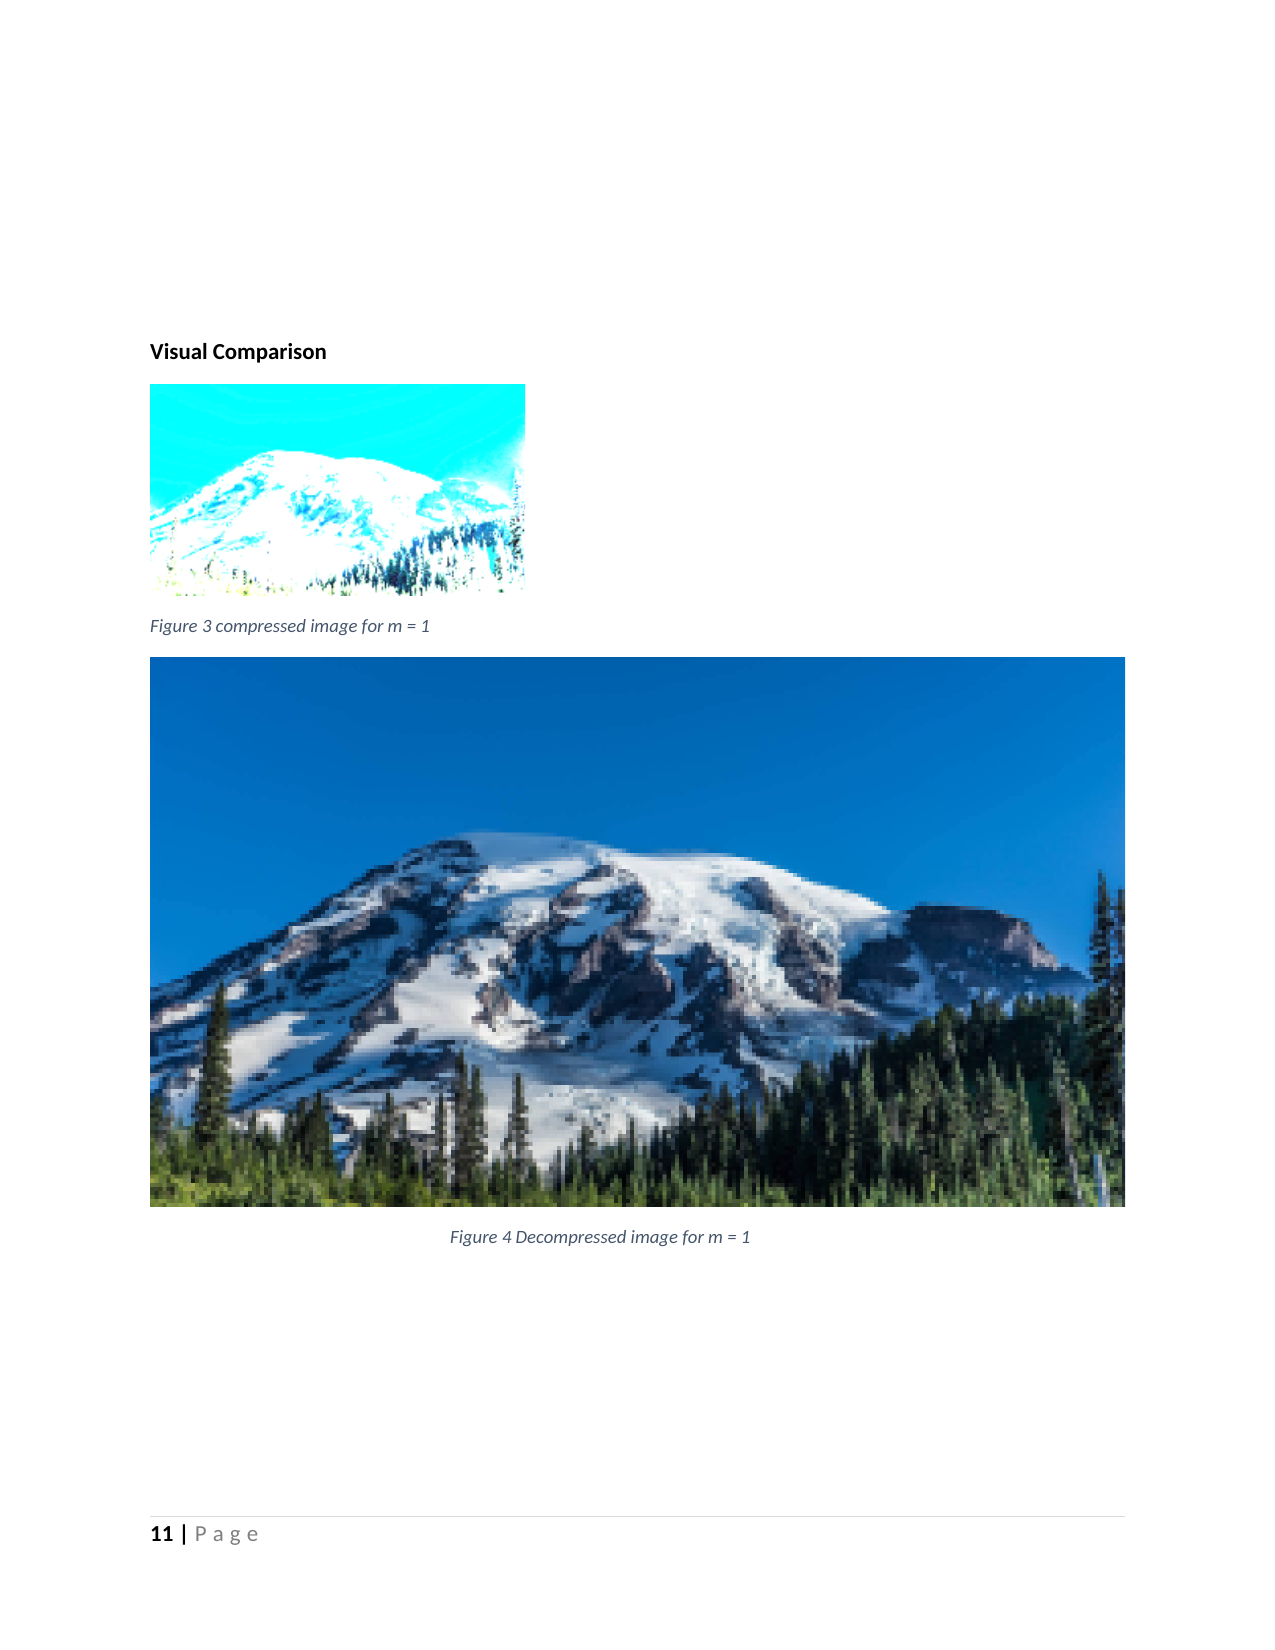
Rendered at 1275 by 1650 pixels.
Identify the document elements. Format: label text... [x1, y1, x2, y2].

text Visual Comparison [150, 337, 1125, 366]
picture [150, 657, 1125, 1207]
text Figure 4 Decompressed image for m = 1 [375, 1225, 1125, 1248]
picture [150, 384, 525, 596]
text Figure 3 compressed image for m = 1 [150, 614, 1125, 637]
